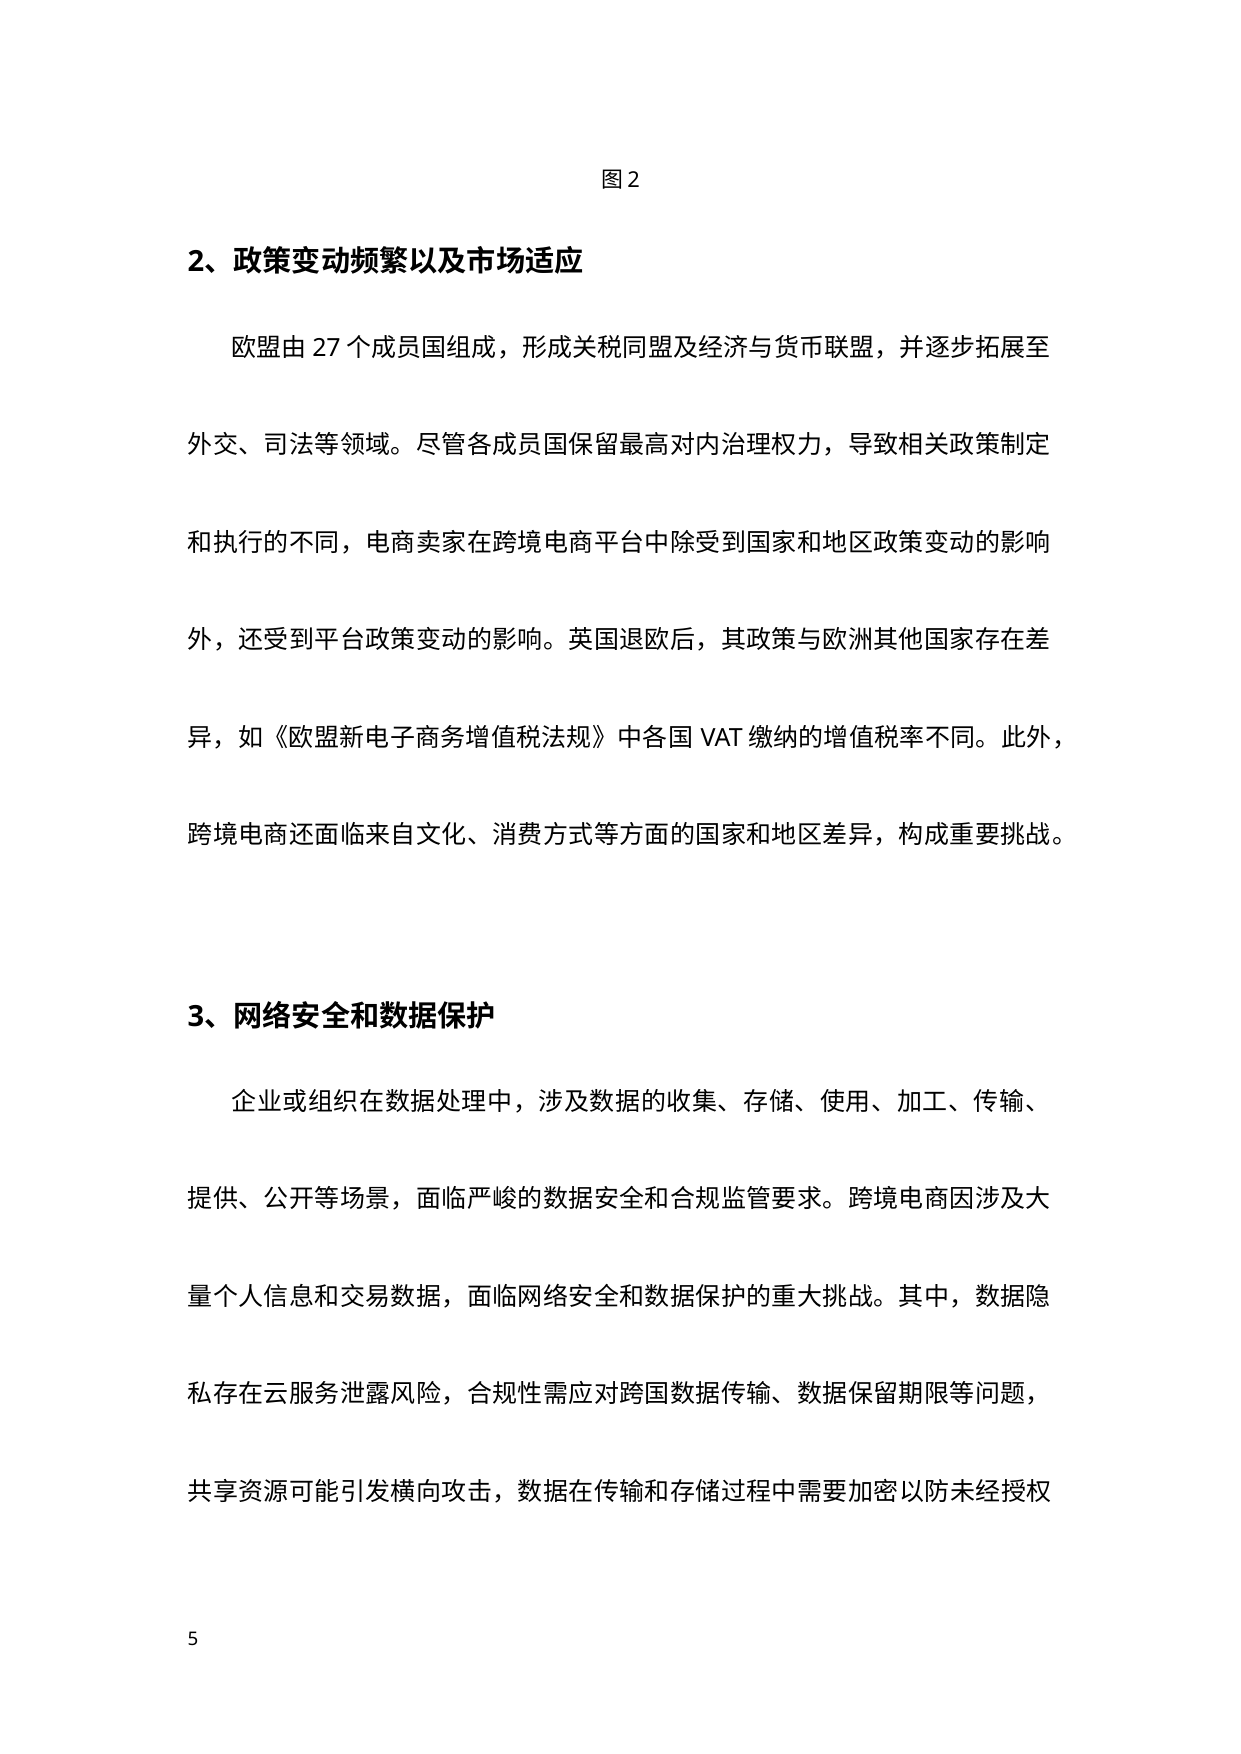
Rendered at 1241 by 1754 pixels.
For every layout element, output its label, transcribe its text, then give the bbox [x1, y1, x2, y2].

text 3、网络安全和数据保护 [187, 981, 1053, 1046]
text 欧盟由27个成员国组成，形成关税同盟及经济与货币联盟，并逐步拓展至外交、司法等领域。尽管各成员国保留最高对内治理权力，导致相关政策制定和执行的不同，电商卖家在跨境电商平台中除受到国家和地区政策变动的影响外，还受到平台政策变动的影响。英国退欧后，其政策与欧洲其他国家存在差异，如《欧盟新电子商务增值税法规》中各国VAT缴纳的增值税率不同。此外，跨境电商还面临来自文化、消费方式等方面的国家和地区差异，构成重要挑战。窗体顶端 [187, 313, 1053, 963]
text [187, 1067, 1053, 1522]
text 2、政策变动频繁以及市场适应 [187, 227, 1053, 292]
text 图2 [187, 162, 1053, 194]
